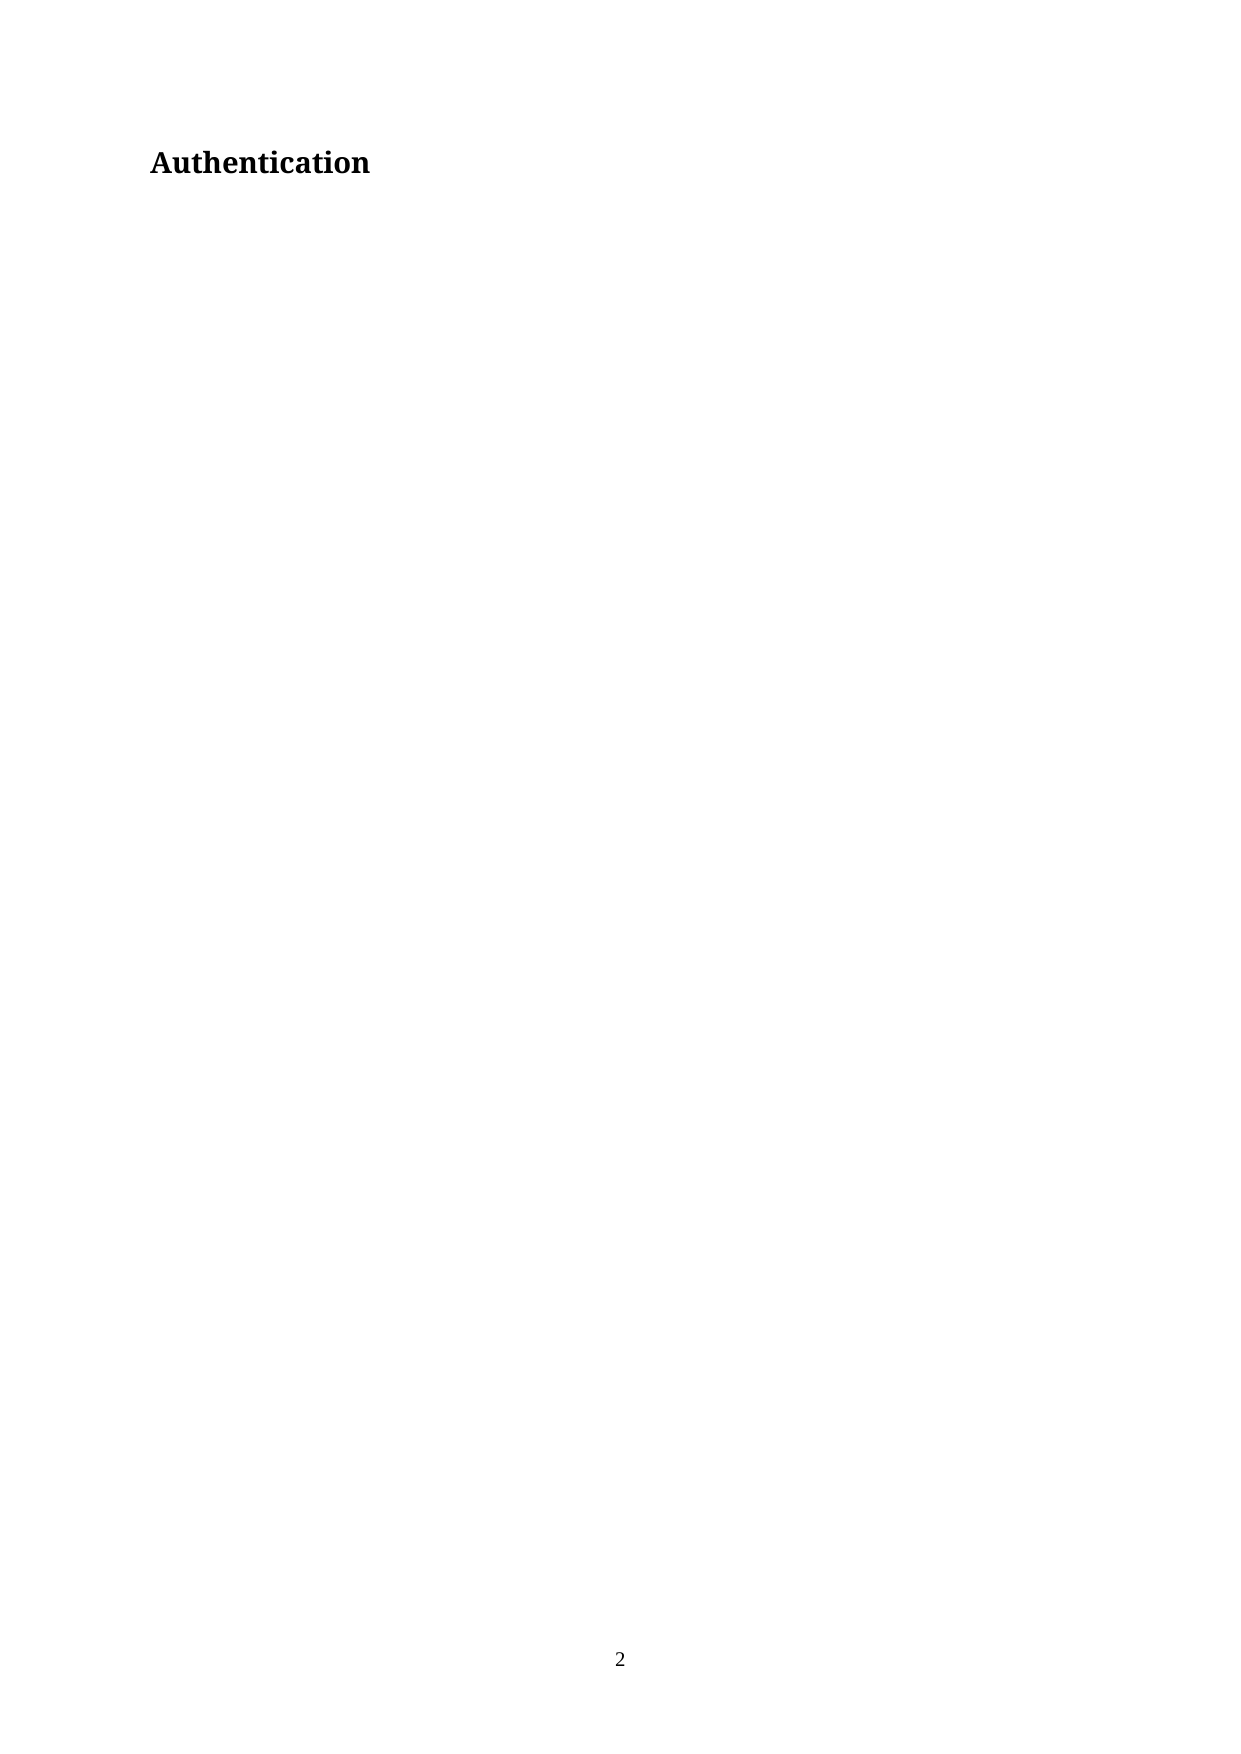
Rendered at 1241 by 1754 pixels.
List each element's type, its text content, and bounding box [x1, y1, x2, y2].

text Authentication [150, 142, 1240, 182]
